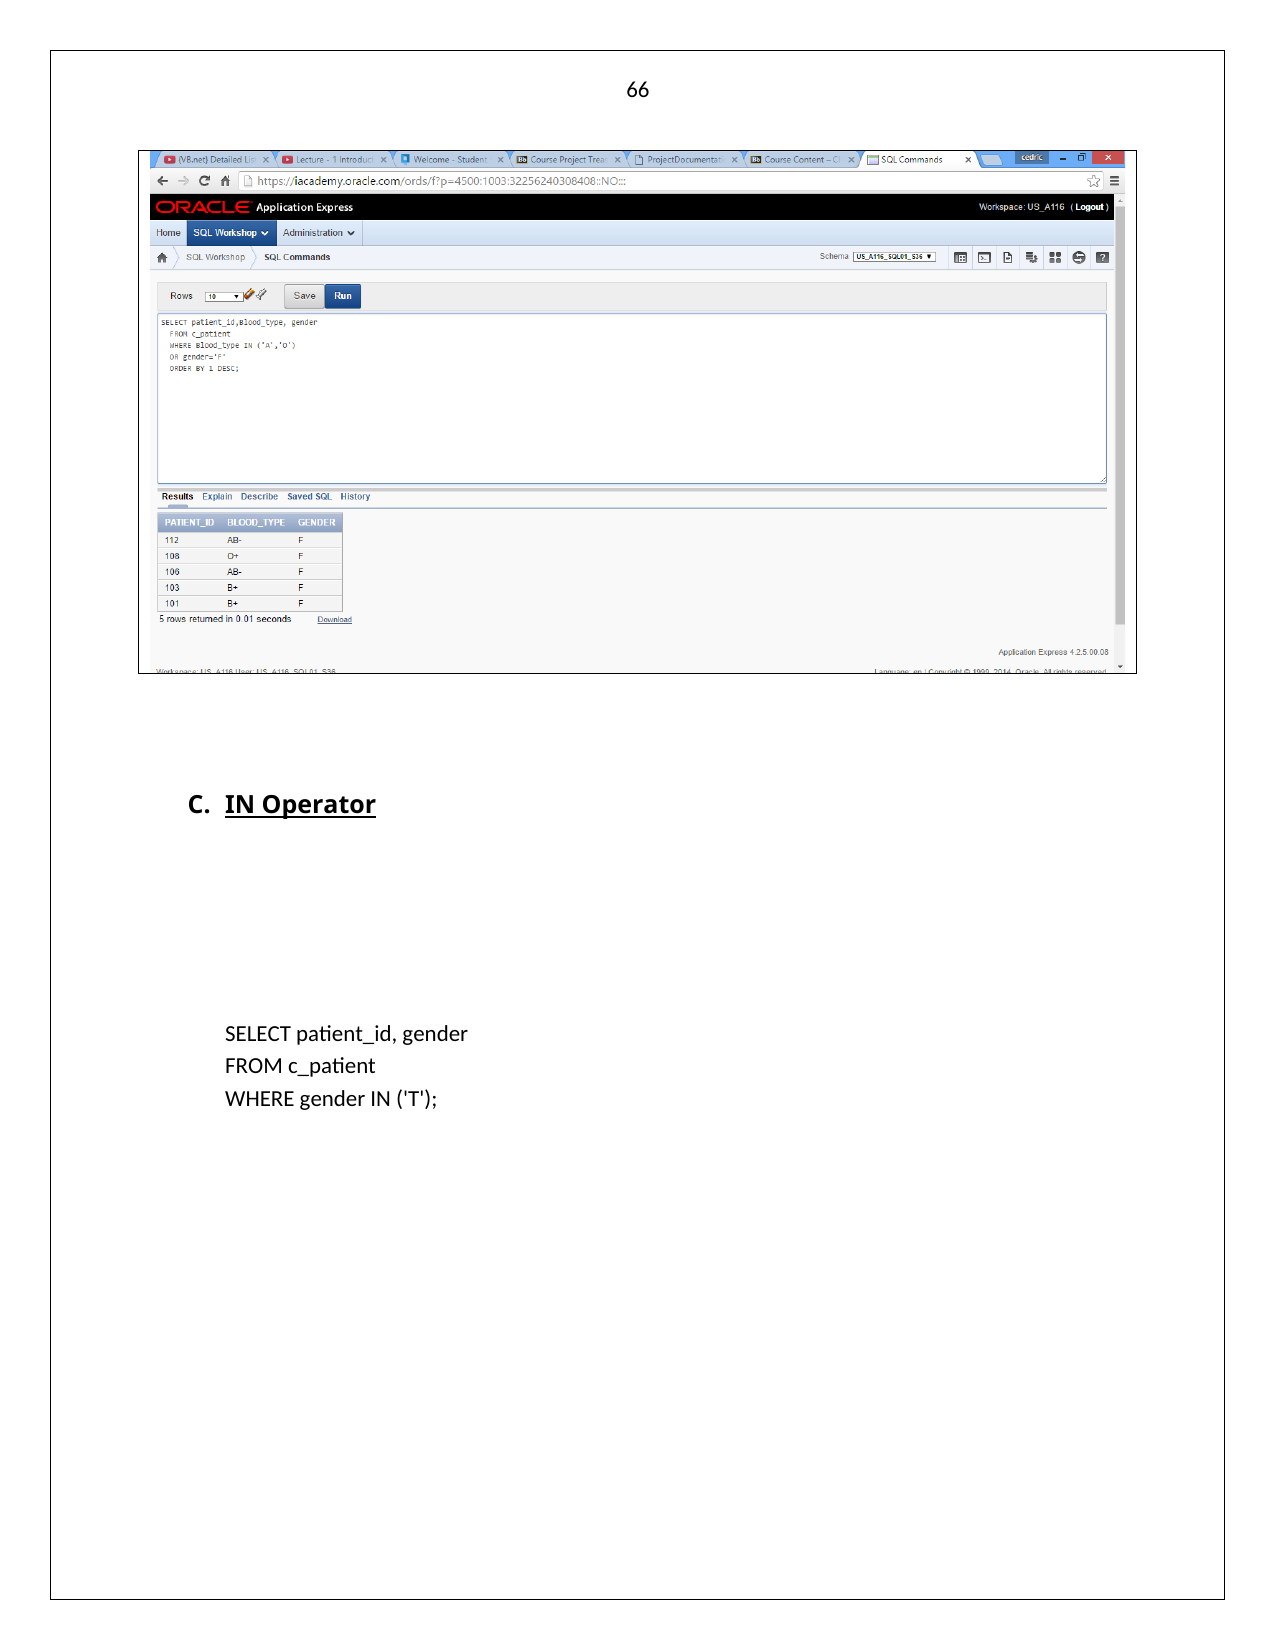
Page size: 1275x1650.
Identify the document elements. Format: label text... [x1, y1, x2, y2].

list IN Operator [187, 787, 1125, 821]
picture [150, 151, 1125, 673]
list SELECT patient_id, gender [225, 1019, 1125, 1047]
table_header [139, 151, 150, 673]
list FROM c_patient [225, 1051, 1125, 1079]
list WHERE gender IN ('T'); [225, 1084, 1125, 1112]
table_header [1125, 151, 1136, 673]
